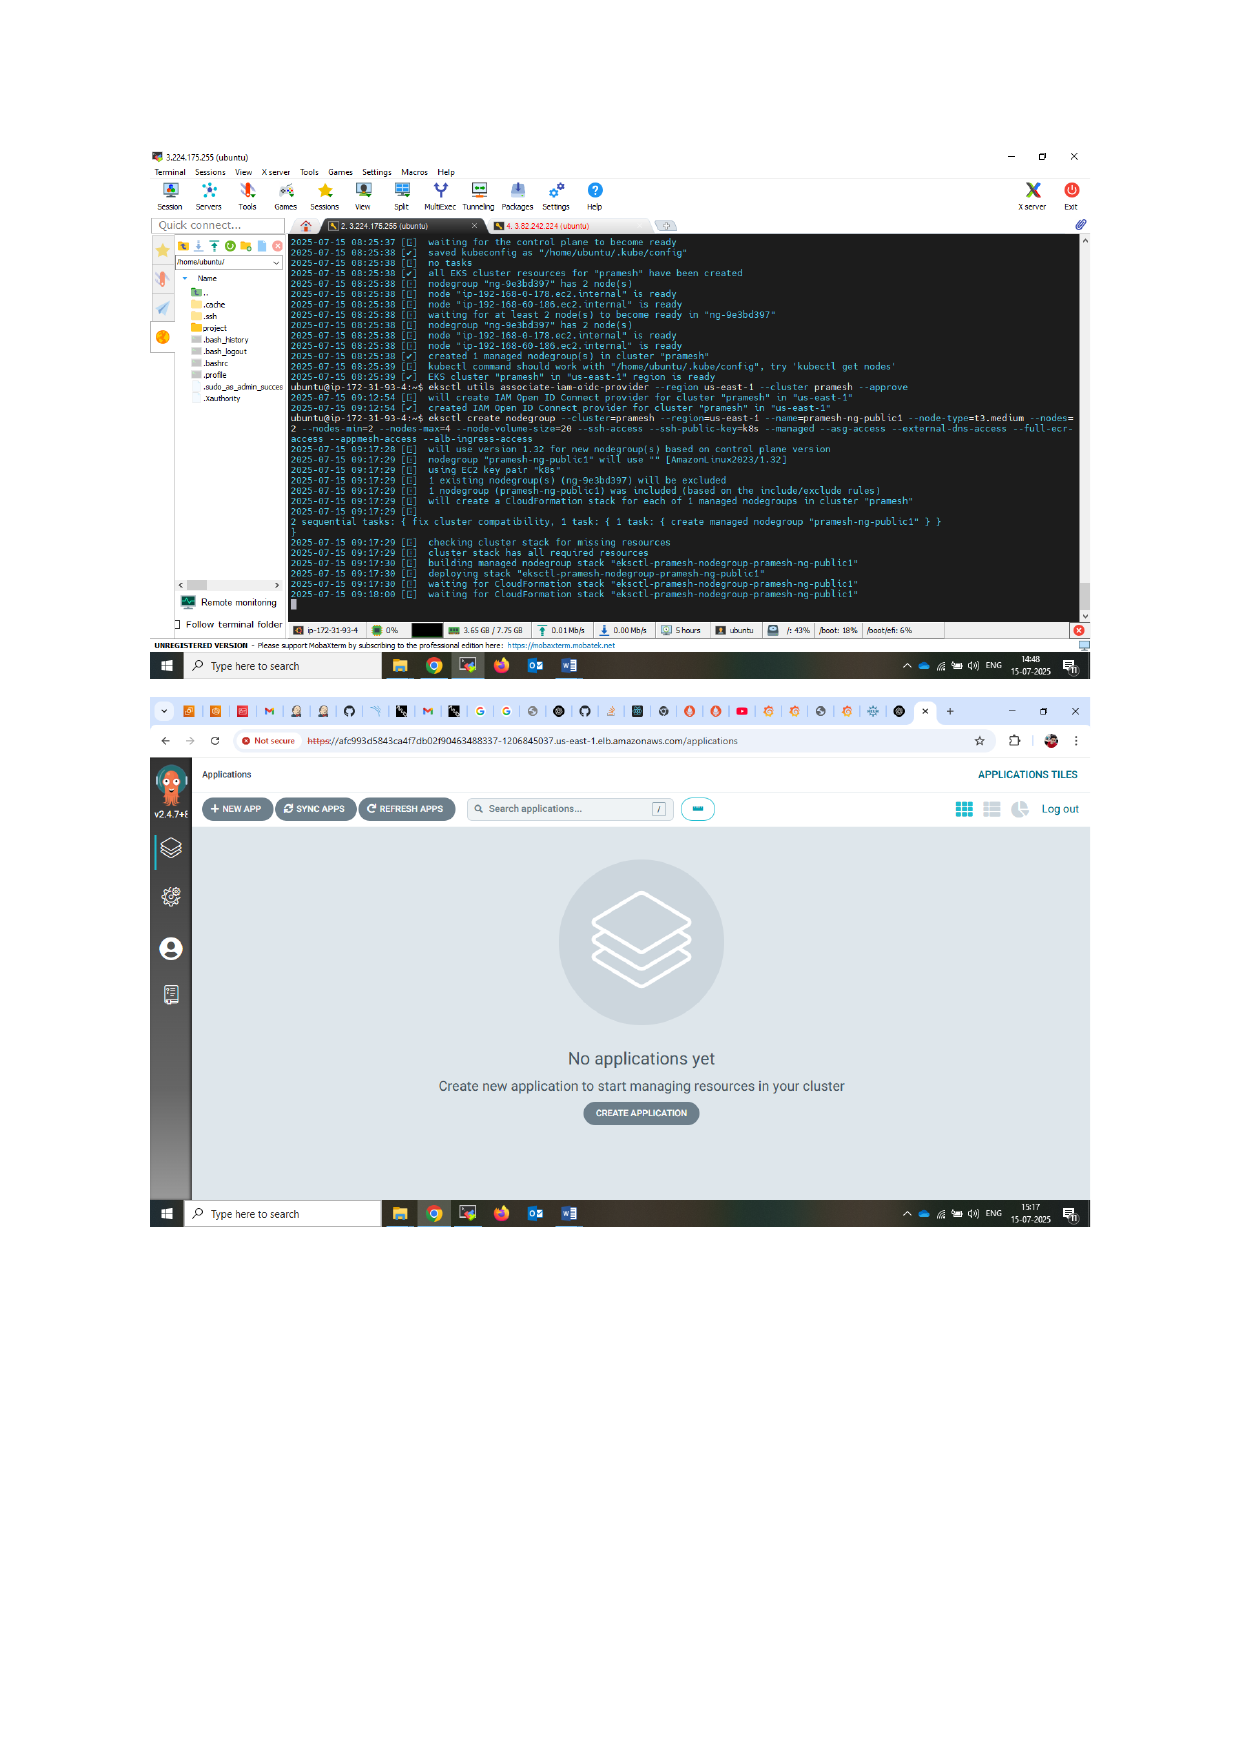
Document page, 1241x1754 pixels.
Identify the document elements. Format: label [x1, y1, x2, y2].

picture [150, 697, 1091, 1227]
picture [150, 150, 1091, 679]
